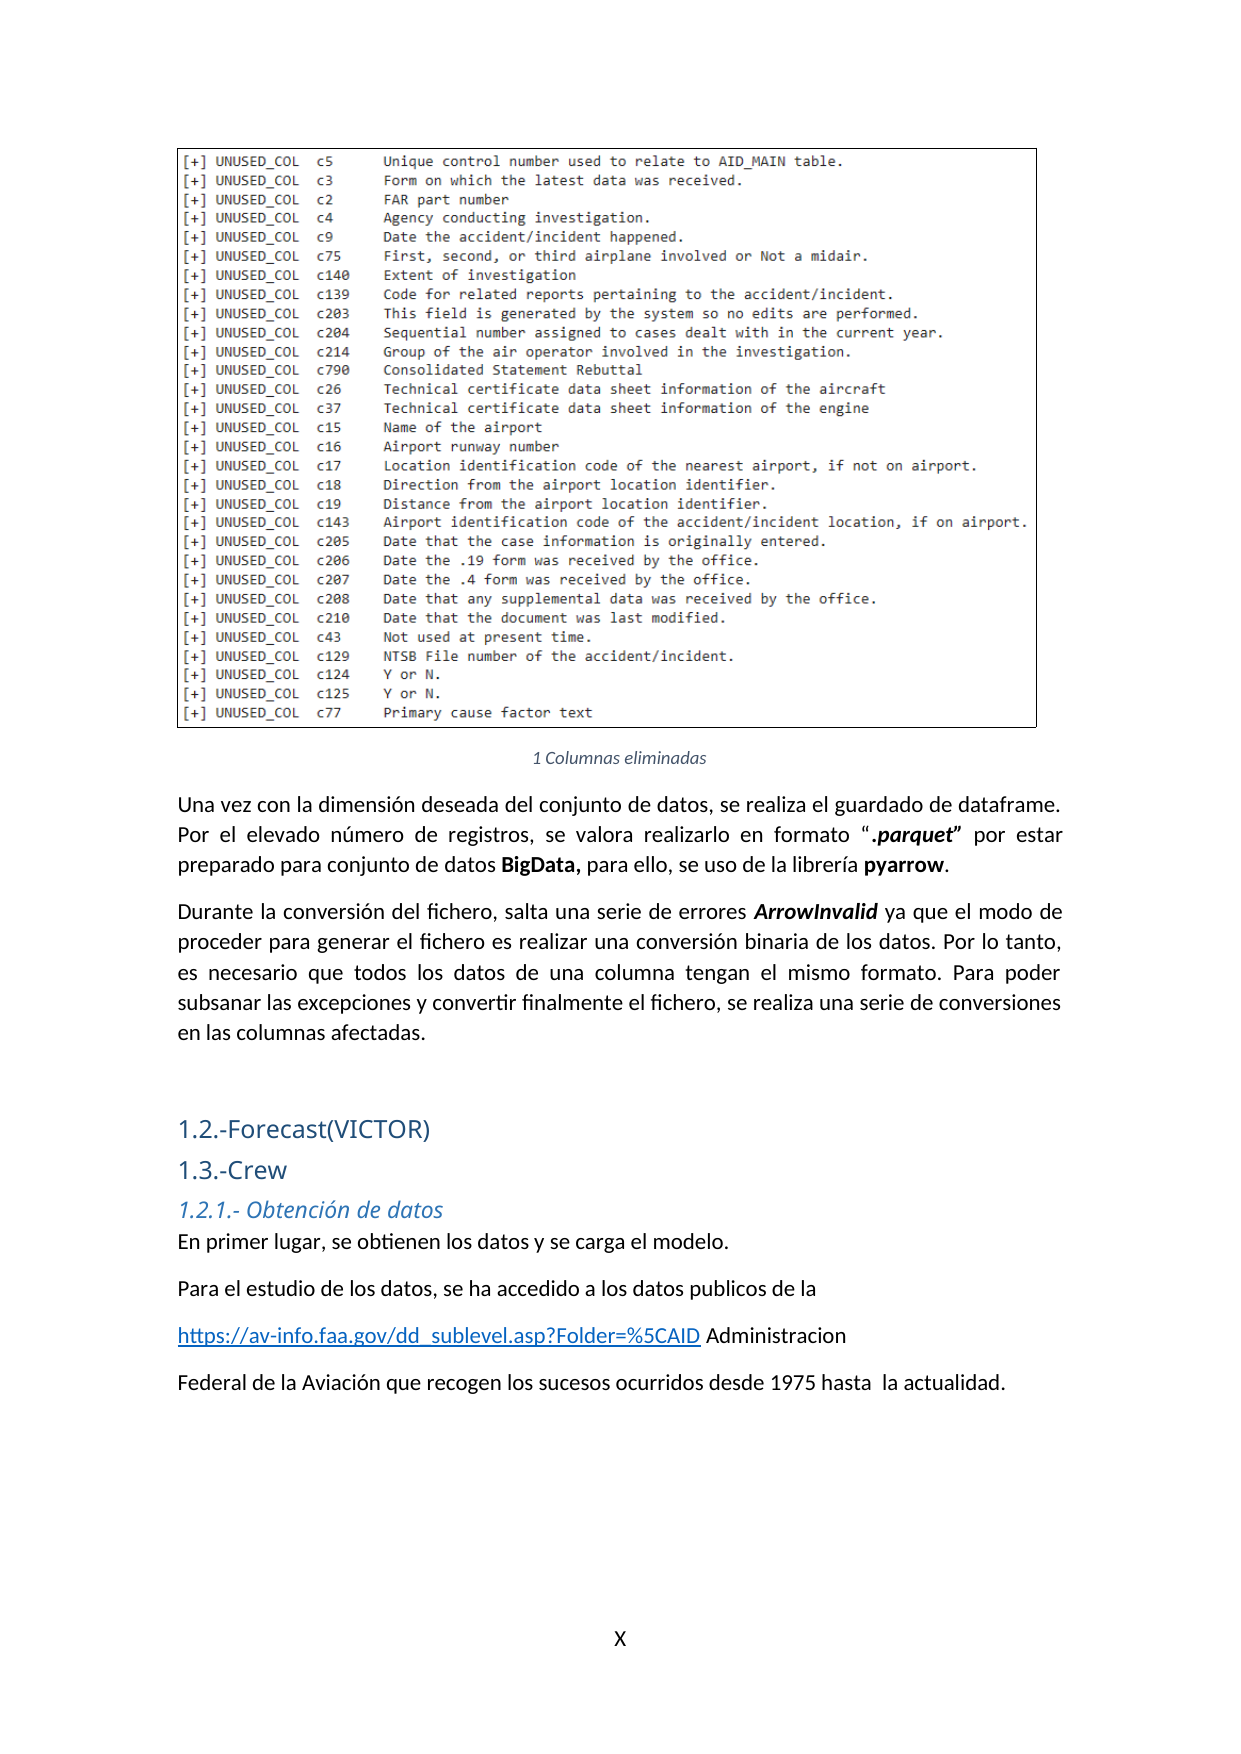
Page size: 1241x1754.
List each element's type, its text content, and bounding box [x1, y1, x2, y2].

text https://av-info.faa.gov/dd_sublevel.asp?Folder=%5CAID Administracion [177, 1321, 1063, 1349]
text Una vez con la dimensión deseada del conjunto de datos, se realiza el guardado de dataframe. Por el elevado número de registros, se valora realizarlo en formato “.parquet” por estar preparado para conjunto de datos BigData, para ello, se uso de la librería pyarrow. [177, 790, 1063, 878]
subtitle 1.3.-Crew [177, 1153, 1063, 1187]
subtitle 1.2.1.- Obtención de datos [177, 1194, 1063, 1225]
text Durante la conversión del fichero, salta una serie de errores ArrowInvalid ya que el modo de proceder para generar el fichero es realizar una conversión binaria de los datos. Por lo tanto, es necesario que todos los datos de una columna tengan el mismo formato. Para poder subsanar las excepciones y convertir finalmente el fichero, se realiza una serie de conversiones en las columnas afectadas. [177, 897, 1063, 1046]
subtitle 1.2.-Forecast(VICTOR) [177, 1112, 1063, 1146]
picture [178, 149, 1036, 727]
text Federal de la Aviación que recogen los sucesos ocurridos desde 1975 hasta la actualidad. [177, 1368, 1063, 1396]
text En primer lugar, se obtienen los datos y se carga el modelo. [177, 1227, 1063, 1256]
text Para el estudio de los datos, se ha accedido a los datos publicos de la [177, 1274, 1063, 1302]
text 1 Columnas eliminadas [177, 746, 1063, 769]
